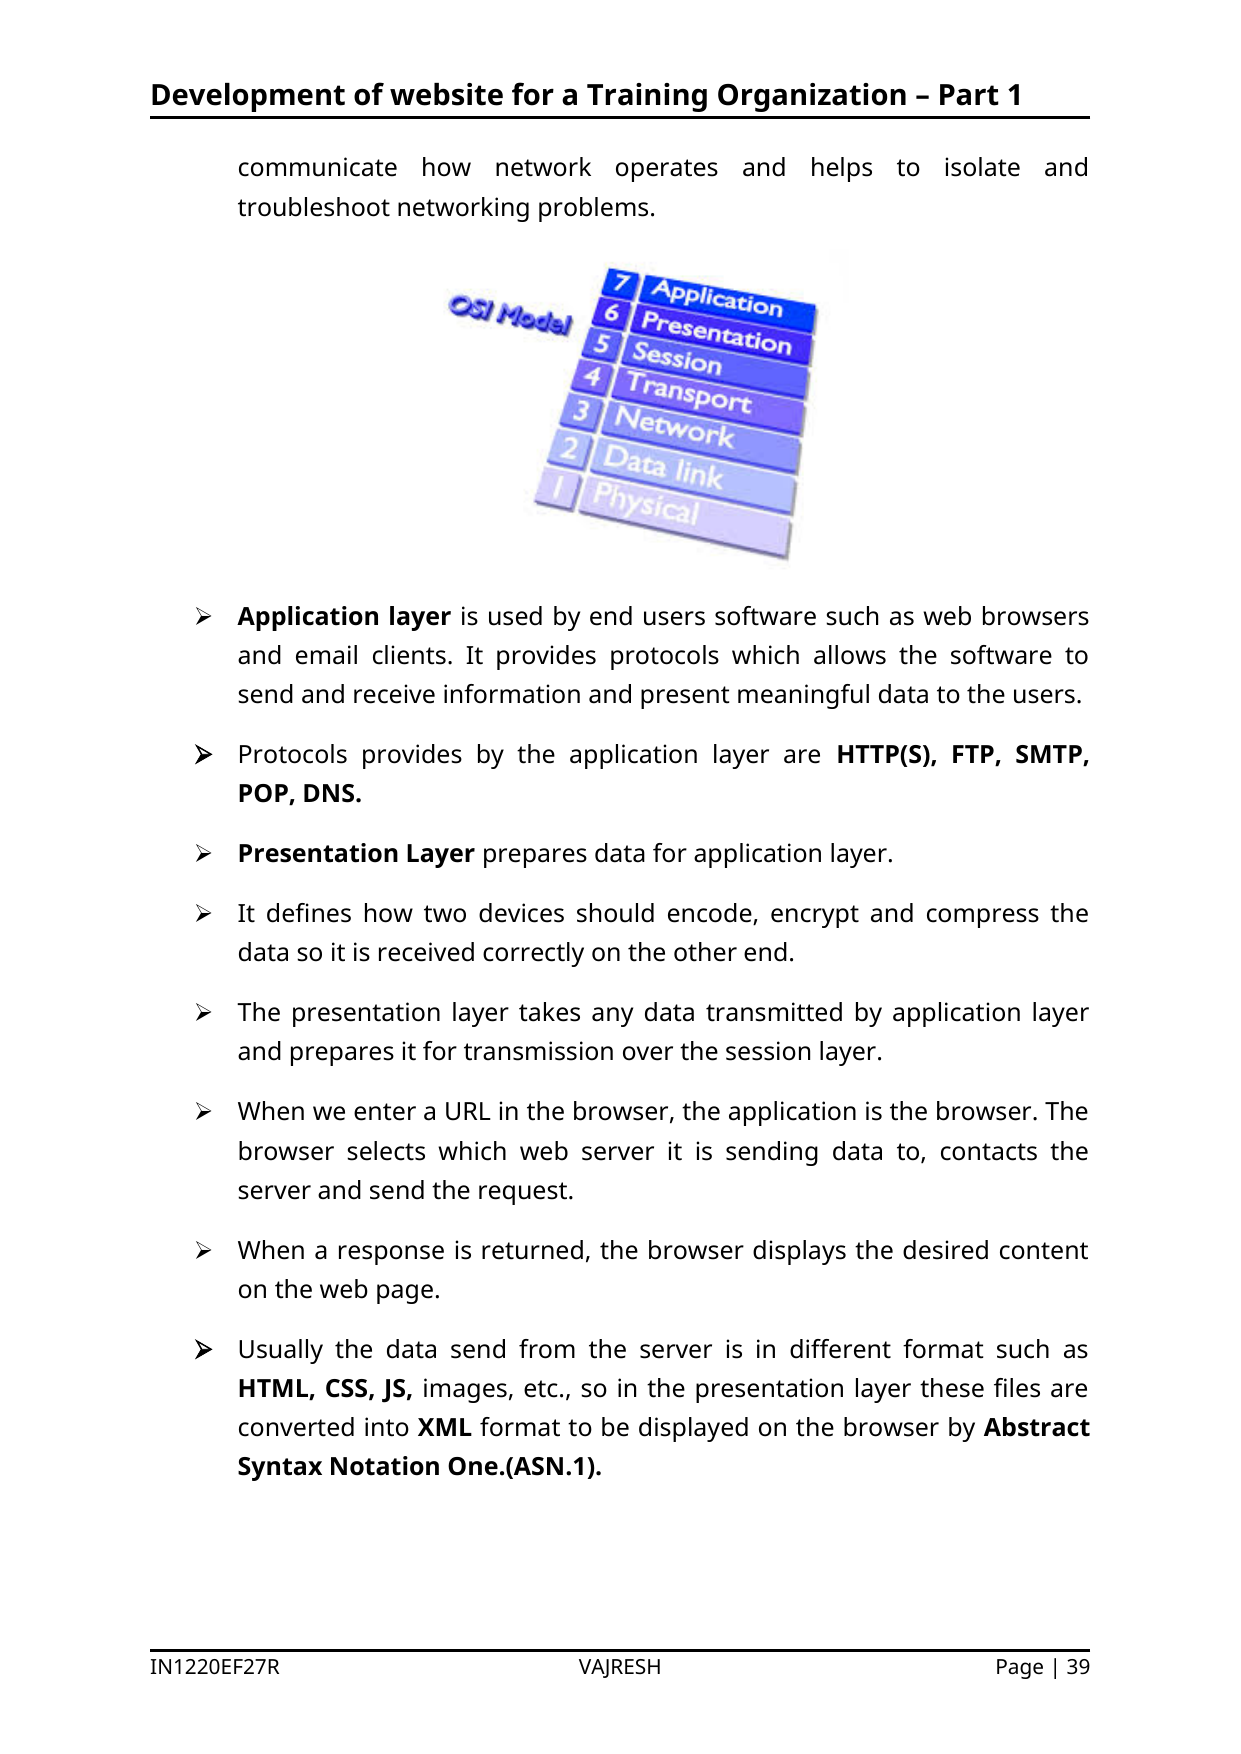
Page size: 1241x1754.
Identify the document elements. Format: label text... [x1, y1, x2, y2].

list Usually the data send from the server is in different format such as HTML, CSS, JS, images, etc., so in the presentation layer these files are converted into XML format to be displayed on the browser by Abstract Syntax Notation One.(ASN.1). [194, 1332, 1090, 1483]
list It defines how two devices should encode, encrypt and compress the data so it is received correctly on the other end. [194, 896, 1090, 969]
list When we enter a URL in the browser, the application is the browser. The browser selects which web server it is sending data to, contacts the server and send the request. [194, 1094, 1090, 1206]
list When a response is returned, the browser displays the desired content on the web page. [194, 1232, 1090, 1306]
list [194, 150, 1090, 223]
picture [417, 249, 849, 573]
list Presentation Layer prepares data for application layer. [194, 836, 1090, 870]
list Application layer is used by end users software such as web browsers and email clients. It provides protocols which allows the software to send and receive information and present meaningful data to the users. [194, 598, 1090, 711]
list The presentation layer takes any data transmitted by application layer and prepares it for transmission over the session layer. [194, 995, 1090, 1068]
list Protocols provides by the application layer are HTTP(S), FTP, SMTP, POP, DNS. [194, 737, 1090, 810]
